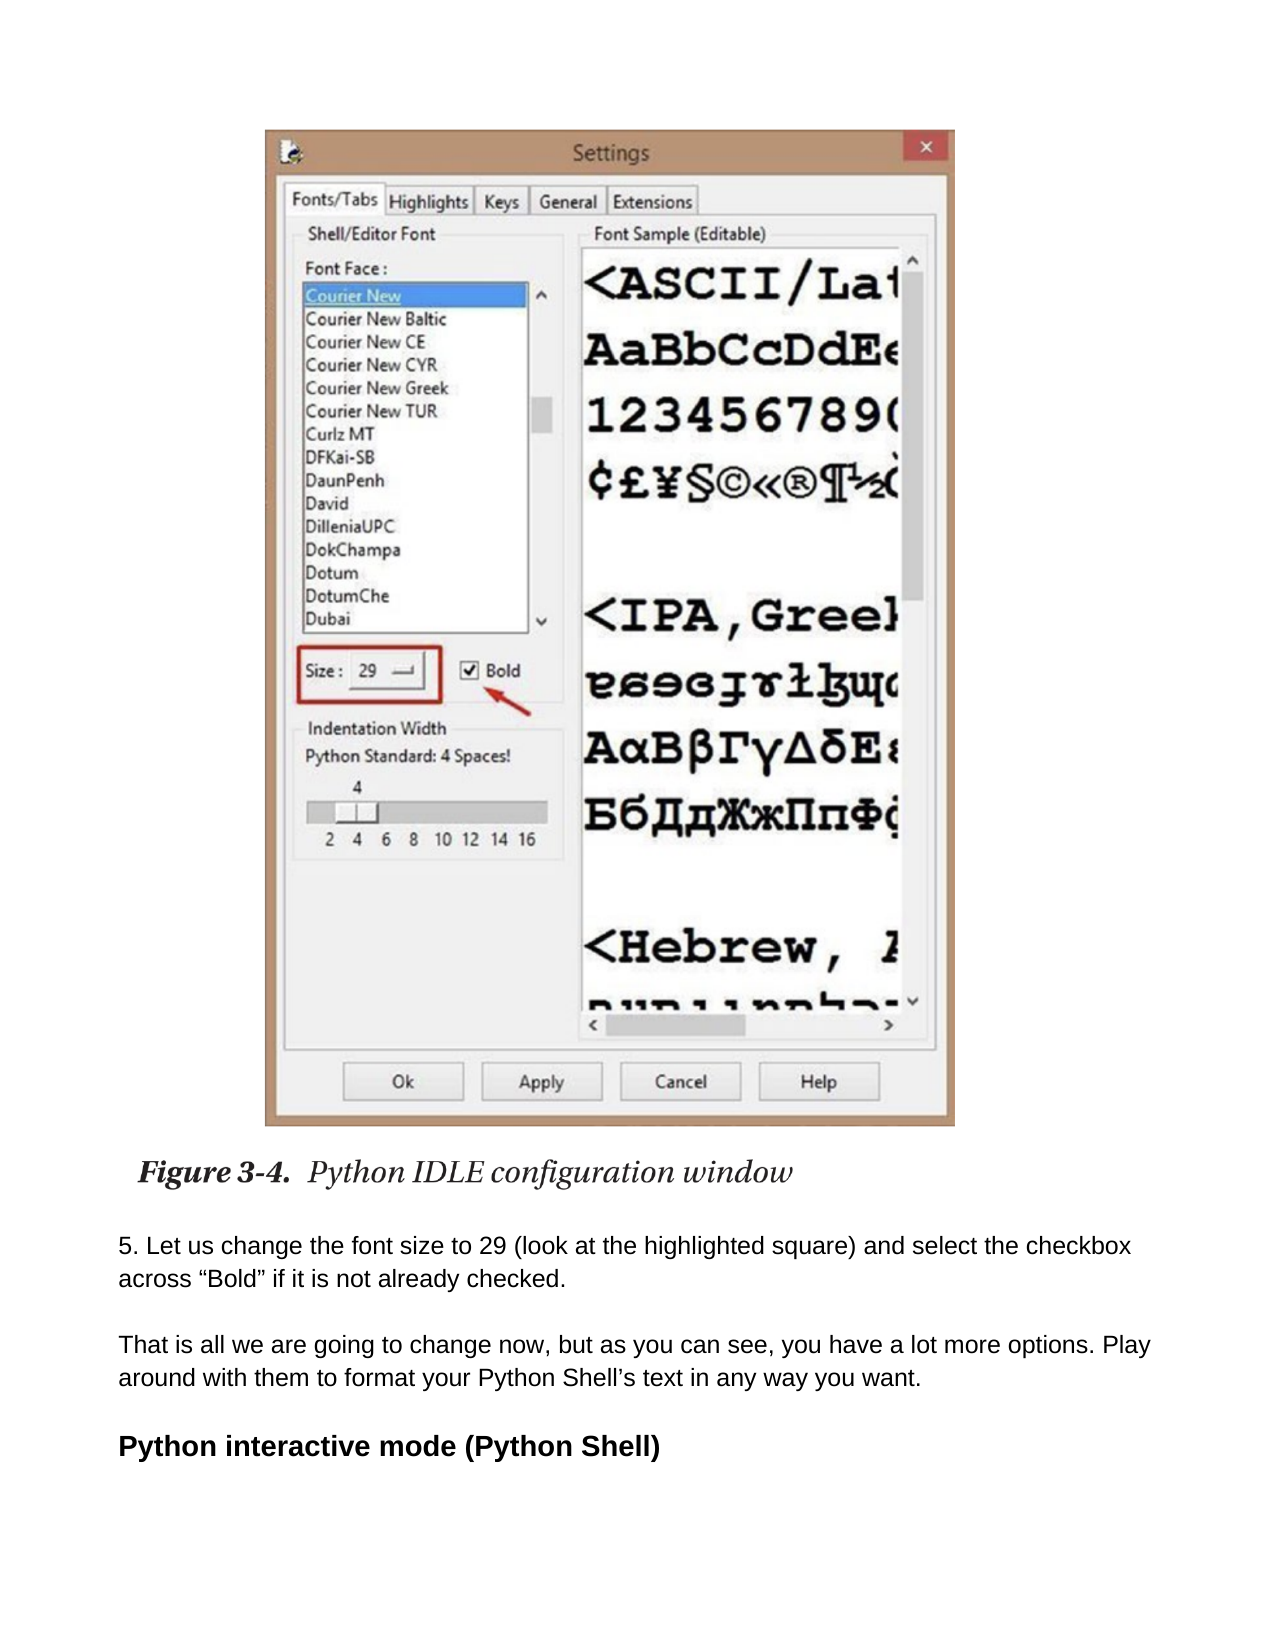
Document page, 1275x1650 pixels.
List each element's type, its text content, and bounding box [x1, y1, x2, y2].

picture [118, 118, 971, 1195]
text That is all we are going to change now, but as you can see, you have a lot more options. Play around with them to format your Python Shell’s text in any way you want. [118, 1330, 1157, 1392]
text Python interactive mode (Python Shell) [118, 1429, 1157, 1463]
text 5. Let us change the font size to 29 (look at the highlighted square) and select the checkbox across “Bold” if it is not already checked. [118, 1231, 1157, 1293]
